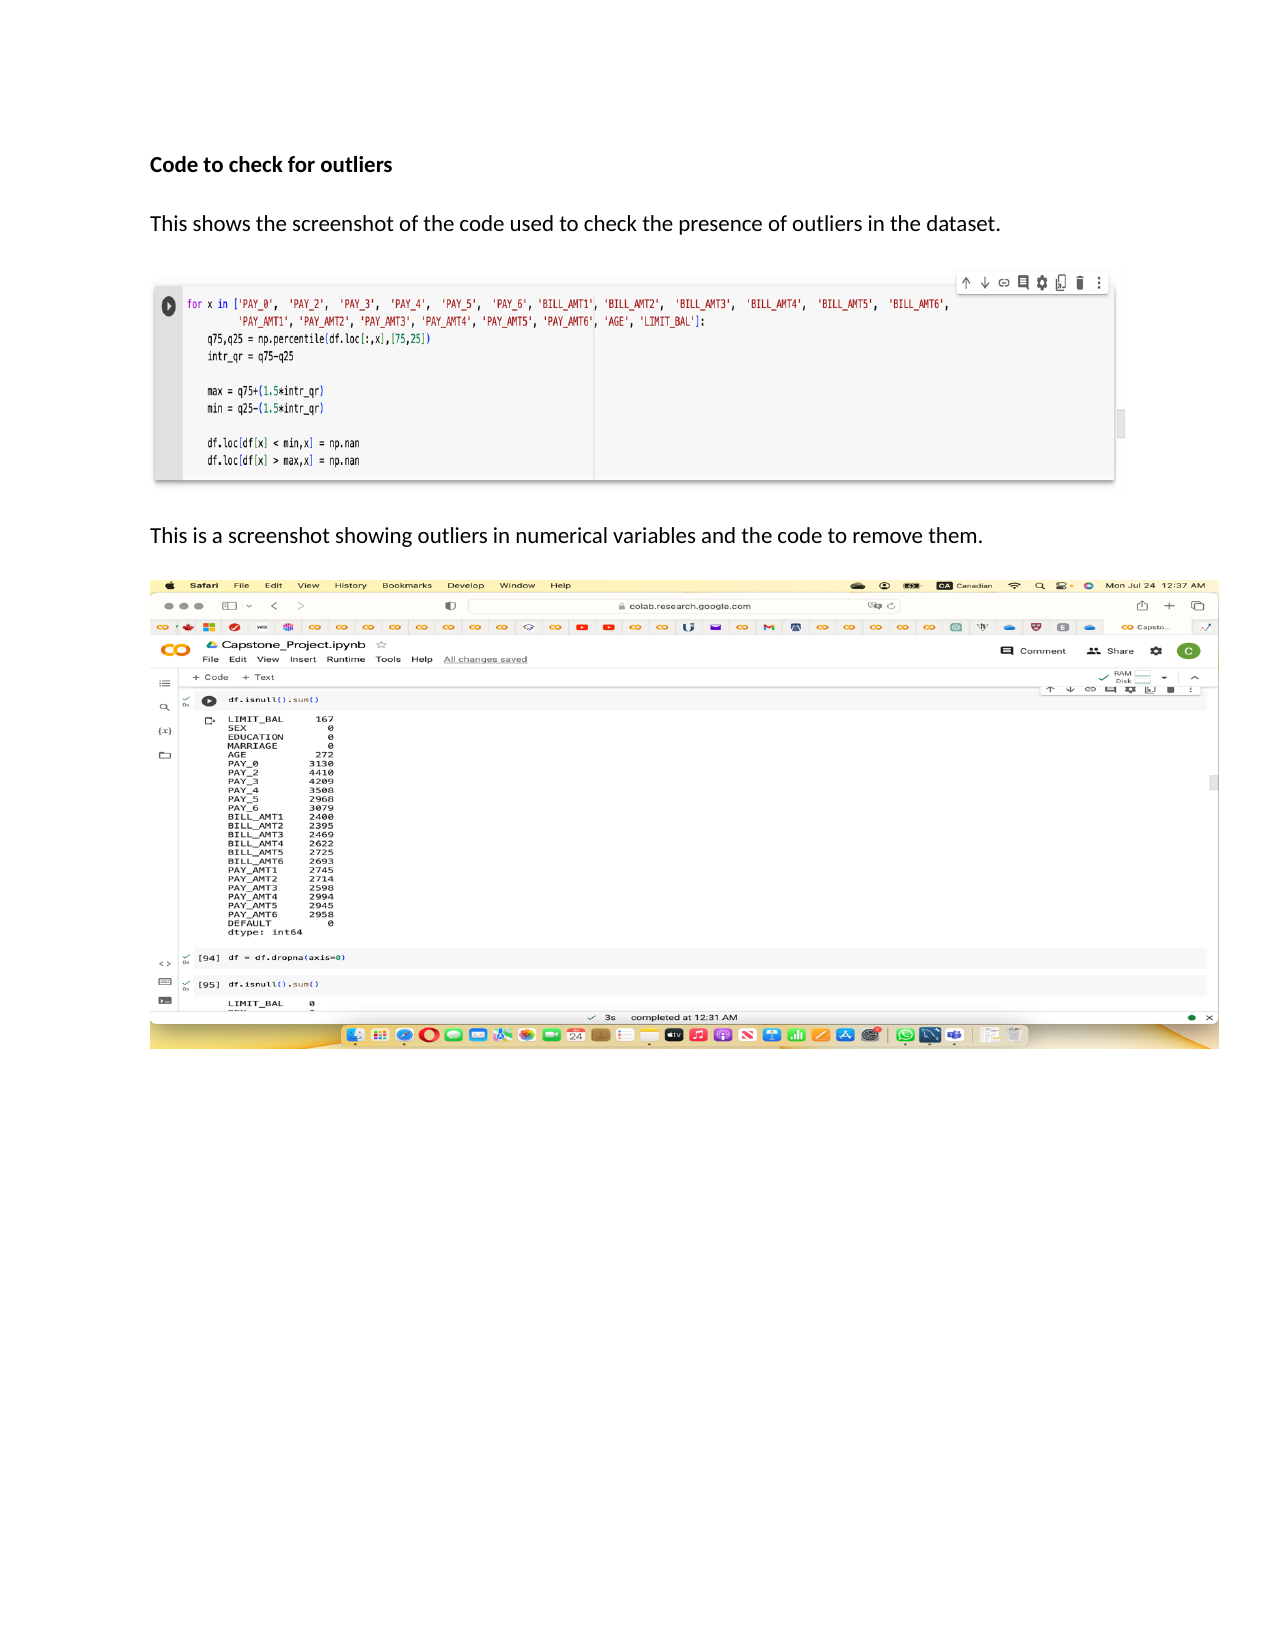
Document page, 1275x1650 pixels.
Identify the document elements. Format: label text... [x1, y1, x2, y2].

text Code to check for outliers [150, 150, 1125, 178]
text This is a screenshot showing outliers in numerical variables and the code to remove them. [150, 521, 1125, 549]
picture [150, 267, 1125, 491]
text This shows the screenshot of the code used to check the presence of outliers in the dataset. [150, 209, 1125, 237]
picture [150, 580, 1219, 1049]
